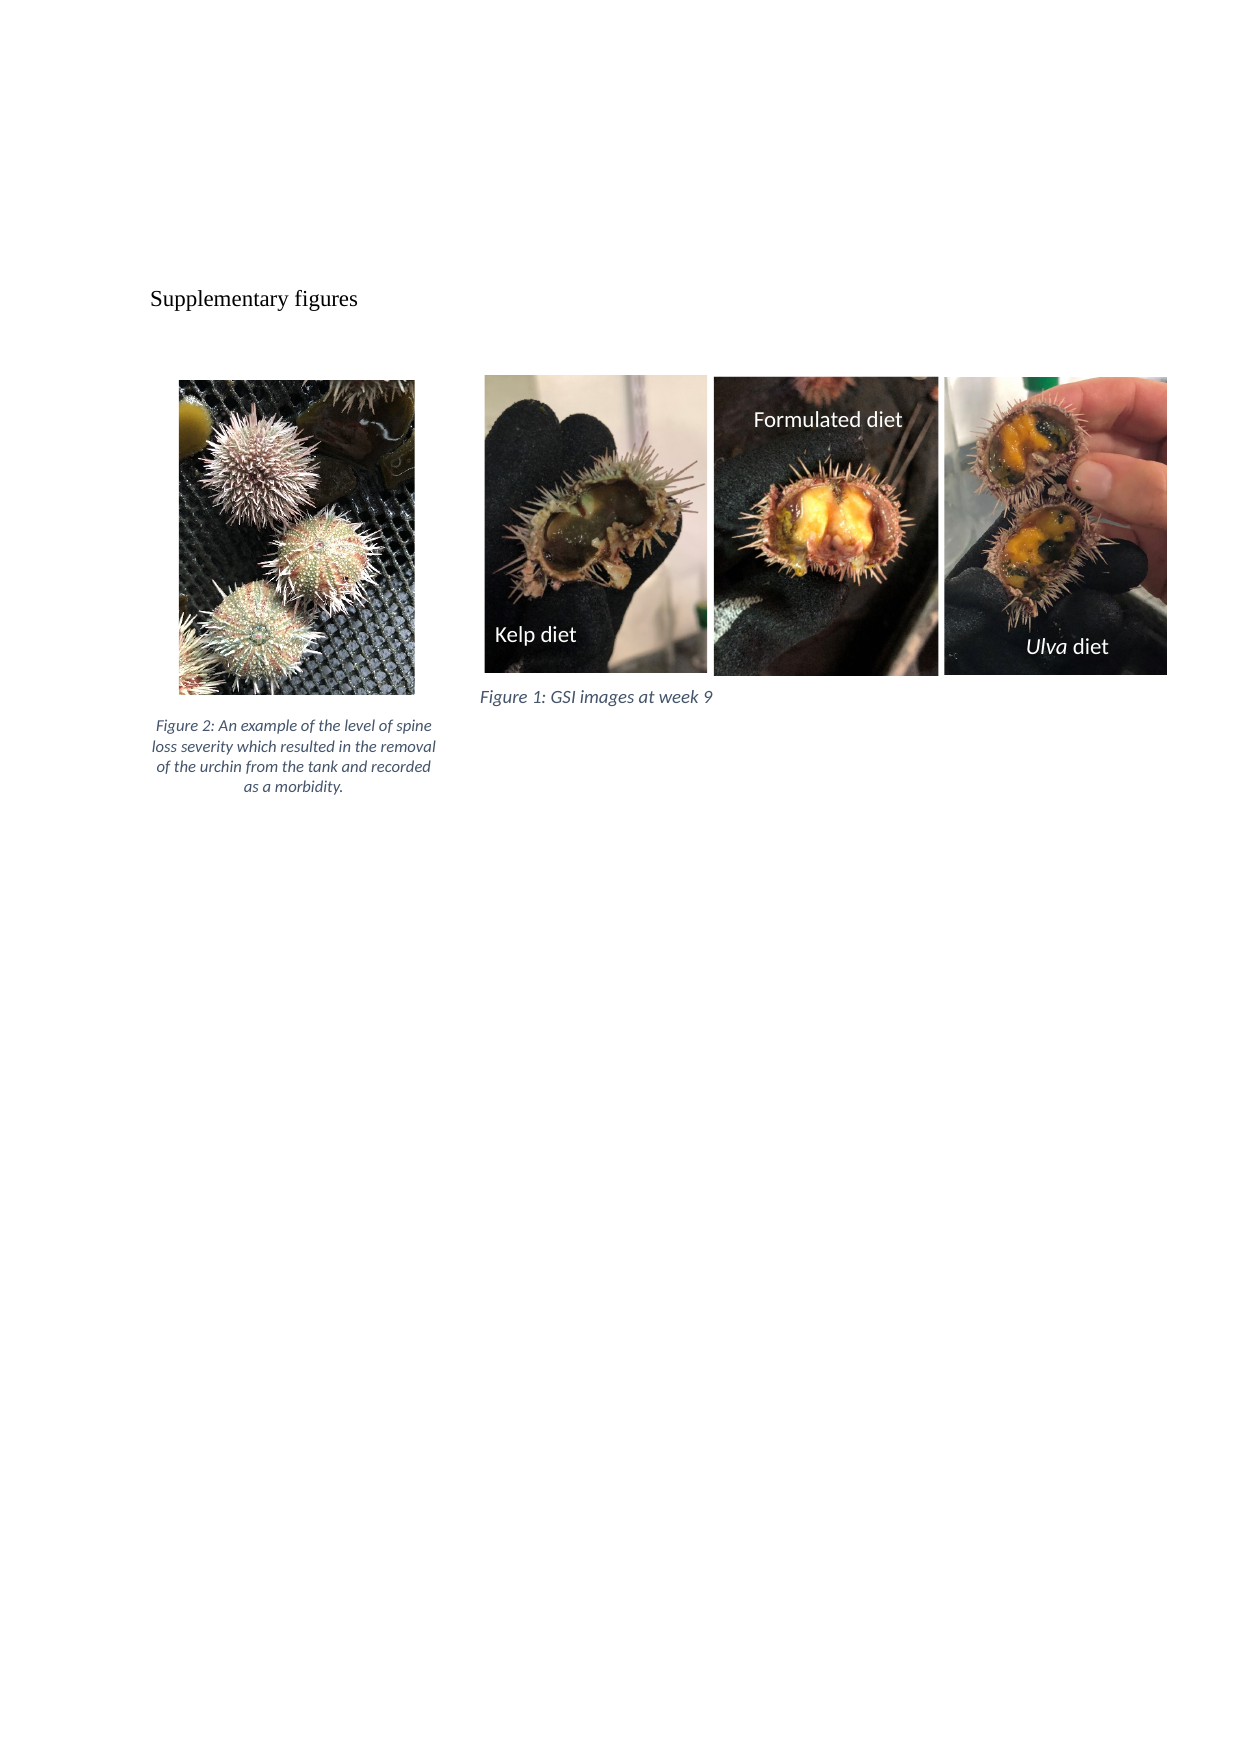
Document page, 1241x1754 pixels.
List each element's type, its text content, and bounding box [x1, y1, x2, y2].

text Supplementary figures [150, 285, 1090, 312]
picture [944, 377, 1167, 675]
picture [178, 380, 415, 695]
picture [713, 377, 939, 676]
picture [484, 375, 708, 673]
